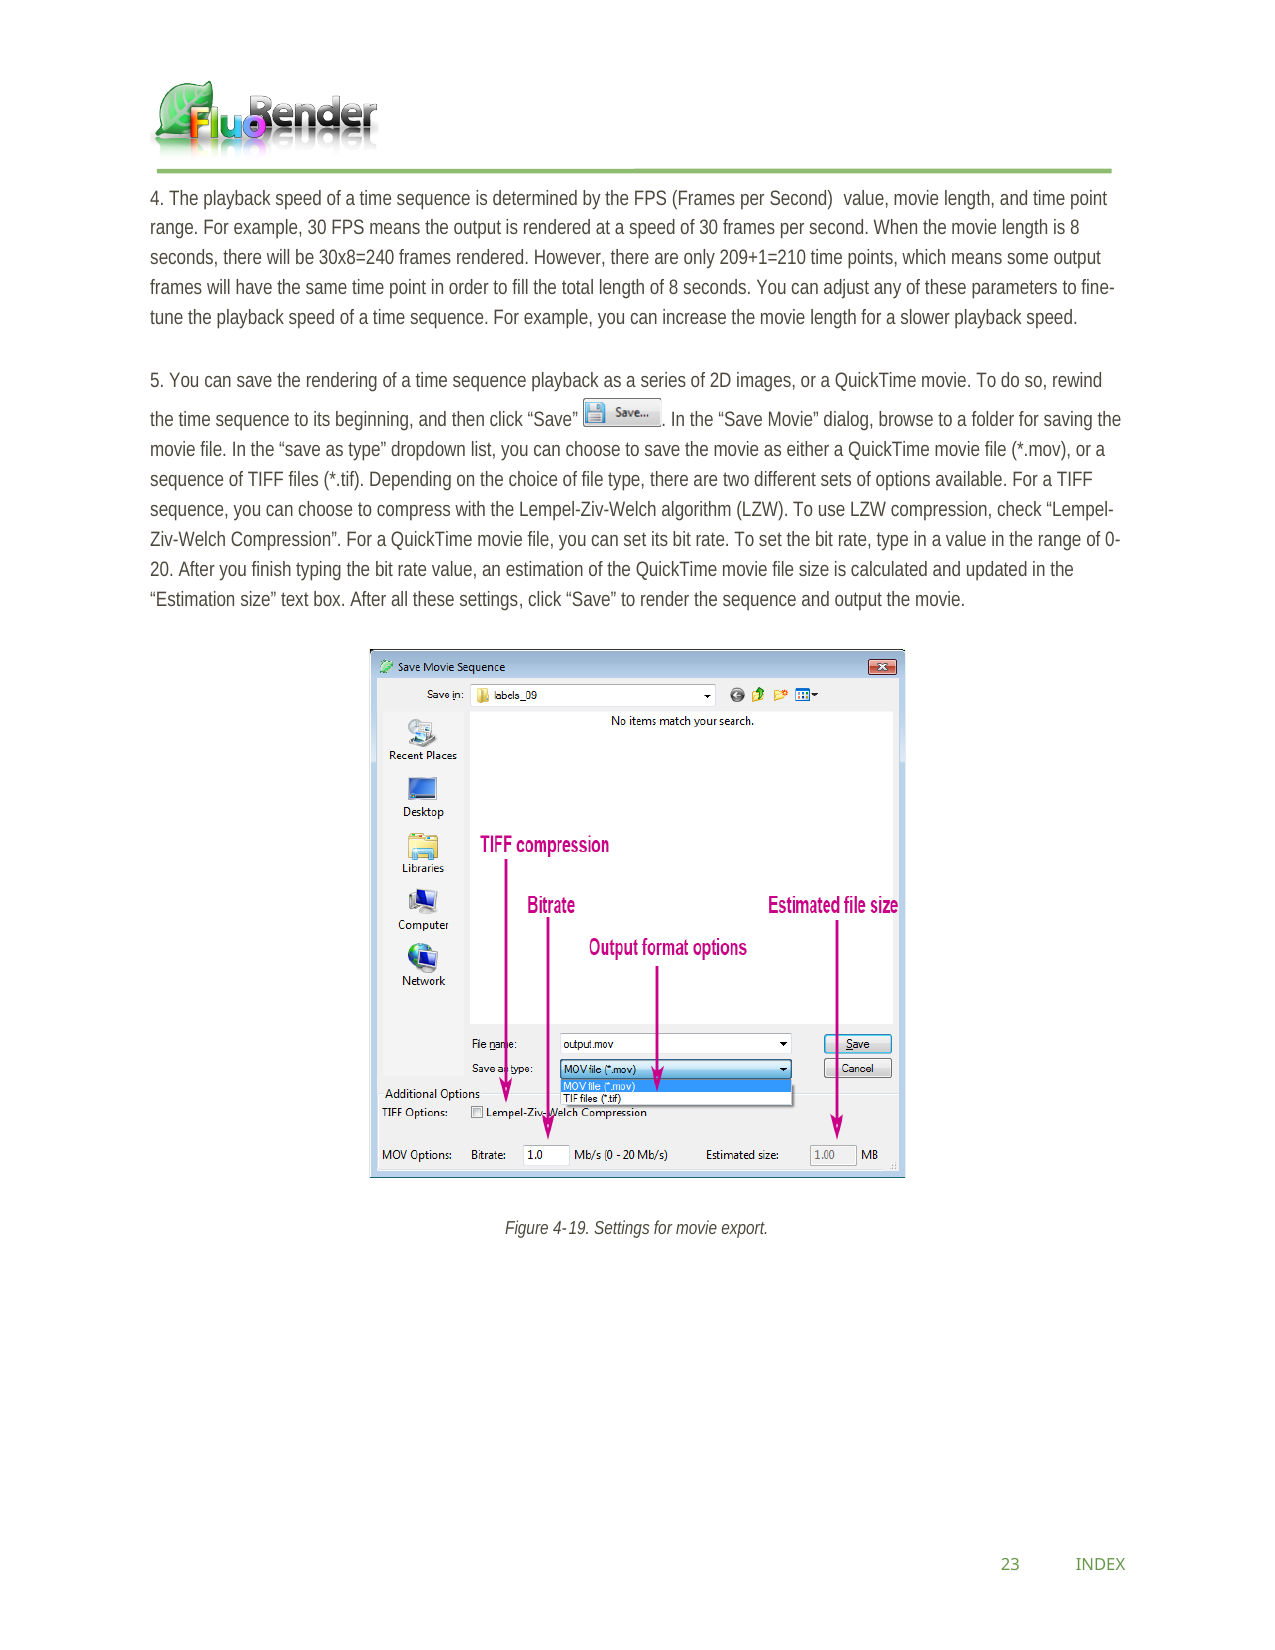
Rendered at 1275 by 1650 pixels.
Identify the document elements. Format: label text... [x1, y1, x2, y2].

text 4. The playback speed of a time sequence is determined by the FPS (Frames per Second) value, movie length, and time point range. For example, 30 FPS means the output is rendered at a speed of 30 frames per second. When the movie length is 8 seconds, there will be 30x8=240 frames rendered. However, there are only 209+1=210 time points, which means some output frames will have the same time point in order to fill the total length of 8 seconds. You can adjust any of these parameters to fine-tune the playback speed of a time sequence. For example, you can increase the movie length for a slower playback speed. [150, 185, 1125, 329]
picture [583, 398, 662, 427]
text 5. You can save the rendering of a time sequence playback as a series of 2D images, or a QuickTime movie. To do so, rewind the time sequence to its beginning, and then click “Save” . In the “Save Movie” dialog, browse to a folder for saving the movie file. In the “save as type” dropdown list, you can choose to save the movie as either a QuickTime movie file (*.mov), or a sequence of TIFF files (*.tif). Depending on the choice of file type, there are two different sets of options available. For a TIFF sequence, you can choose to compress with the Lempel-Ziv-Welch algorithm (LZW). To use LZW compression, check “Lempel-Ziv-Welch Compression”. For a QuickTime movie file, you can set its bit rate. To set the bit rate, type in a value in the range of 0-20. After you finish typing the bit rate value, an estimation of the QuickTime movie file size is calculated and updated in the “Estimation size” text box. After all these settings, click “Save” to render the sequence and output the movie. [150, 368, 1125, 611]
text Figure -. Settings for movie export. [150, 1217, 1125, 1239]
picture [369, 649, 906, 1178]
picture [150, 75, 379, 162]
